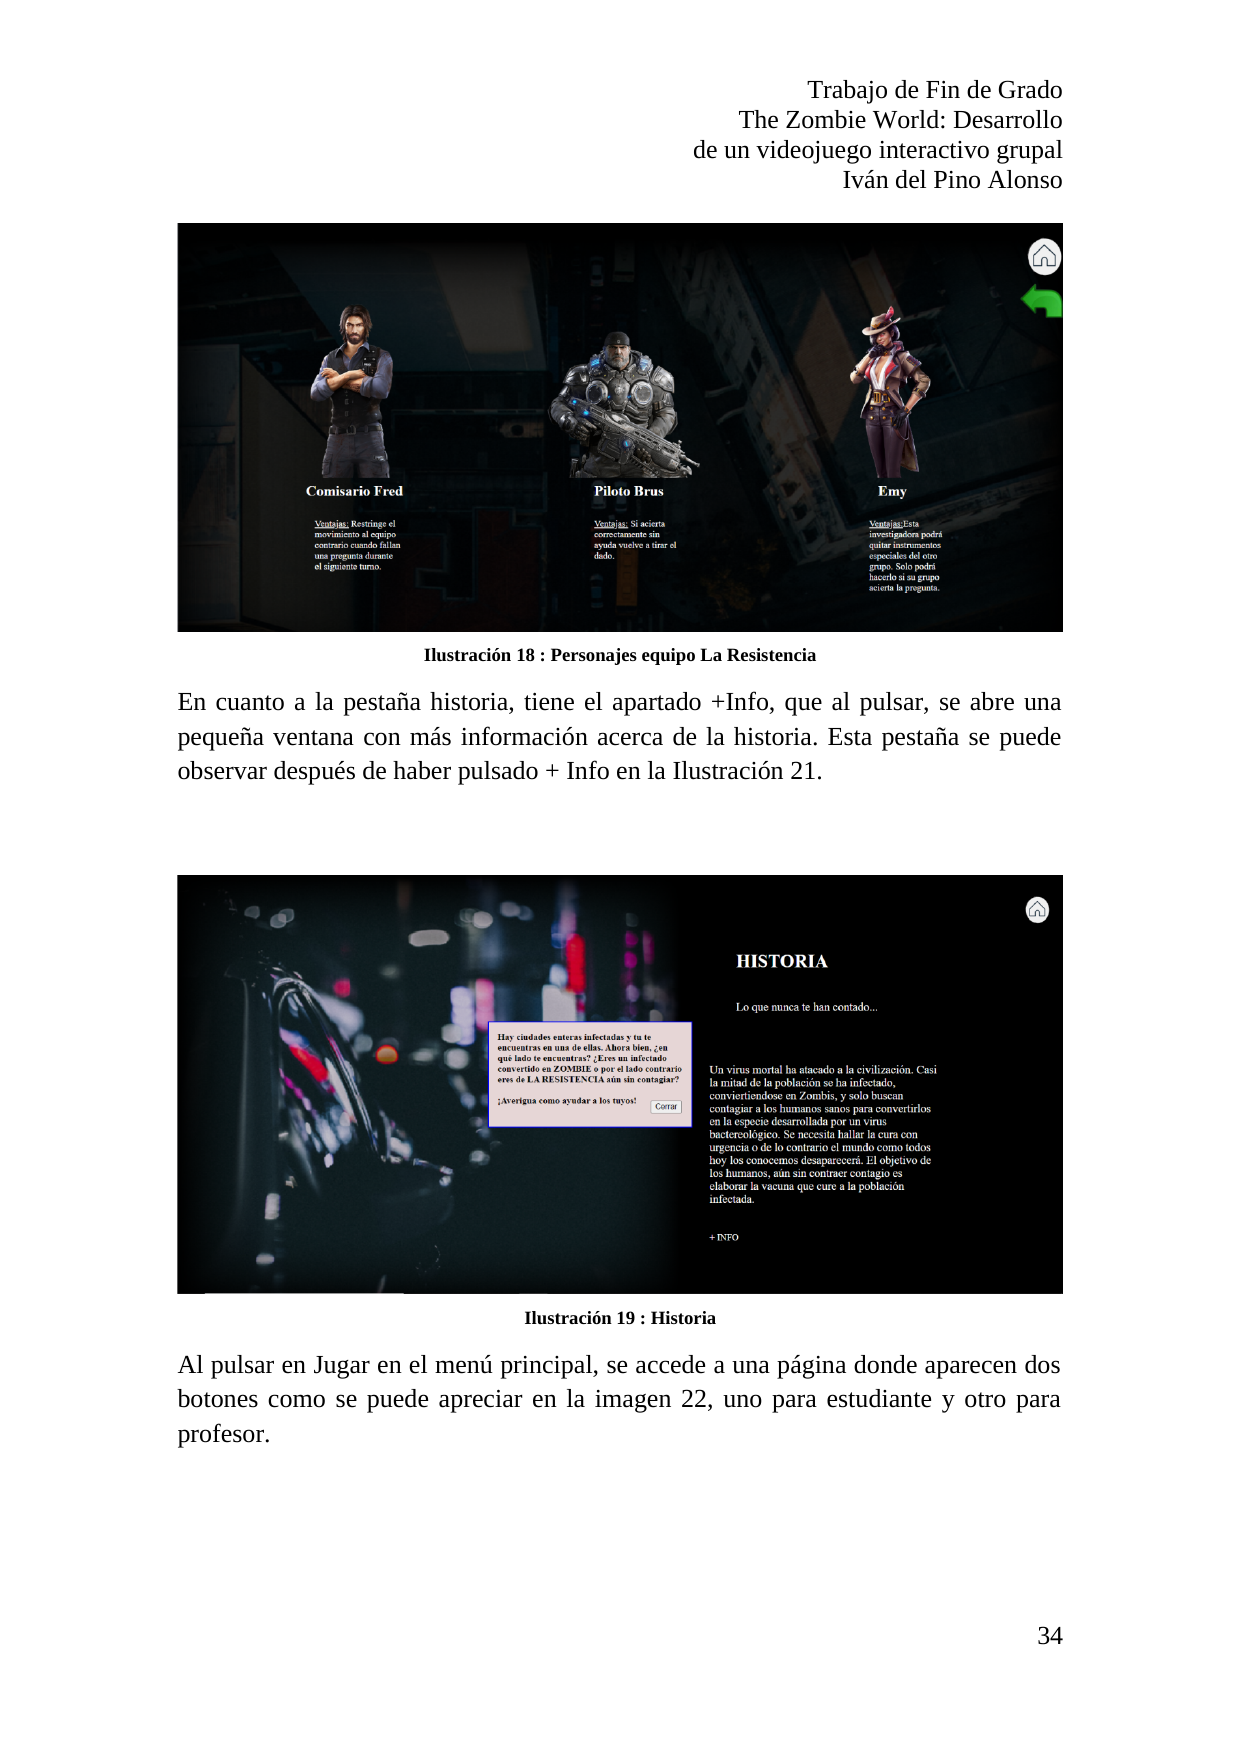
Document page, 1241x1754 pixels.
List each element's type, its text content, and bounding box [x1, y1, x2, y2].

text Ilustración : Historia [177, 1307, 1063, 1328]
text Al pulsar en Jugar en el menú principal, se accede a una página donde aparecen dos botones como se puede apreciar en la imagen 22, uno para estudiante y otro para profesor. [177, 1349, 1063, 1448]
text Ilustración : Personajes equipo La Resistencia [177, 644, 1063, 666]
text En cuanto a la pestaña historia, tiene el apartado +Info, que al pulsar, se abre una pequeña ventana con más información acerca de la historia. Esta pestaña se puede observar después de haber pulsado + Info en la Ilustración 21. [177, 686, 1063, 785]
picture [177, 875, 1063, 1294]
picture [177, 223, 1063, 632]
